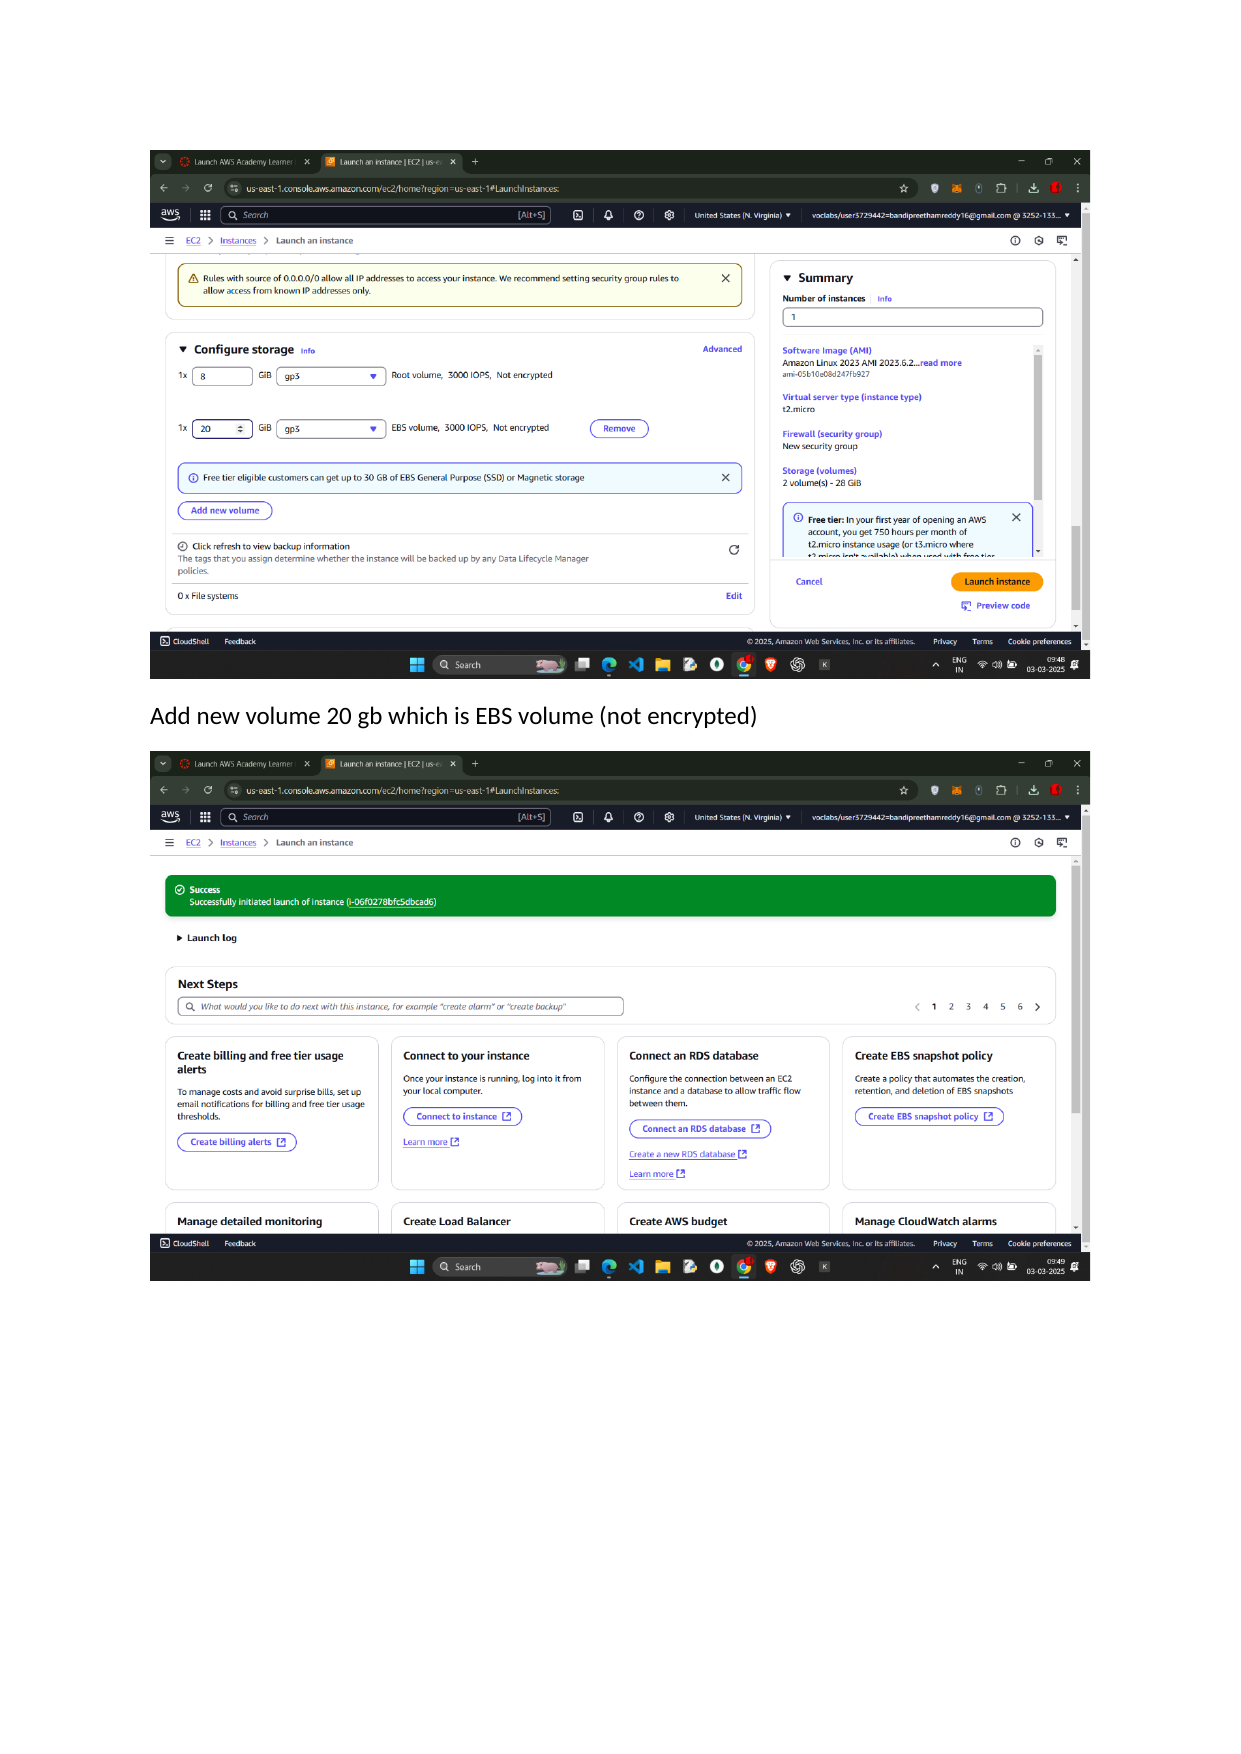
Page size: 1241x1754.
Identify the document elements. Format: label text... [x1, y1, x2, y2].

picture [150, 150, 1091, 679]
picture [150, 751, 1091, 1281]
text Add new volume 20 gb which is EBS volume (not encrypted) [150, 700, 1090, 731]
